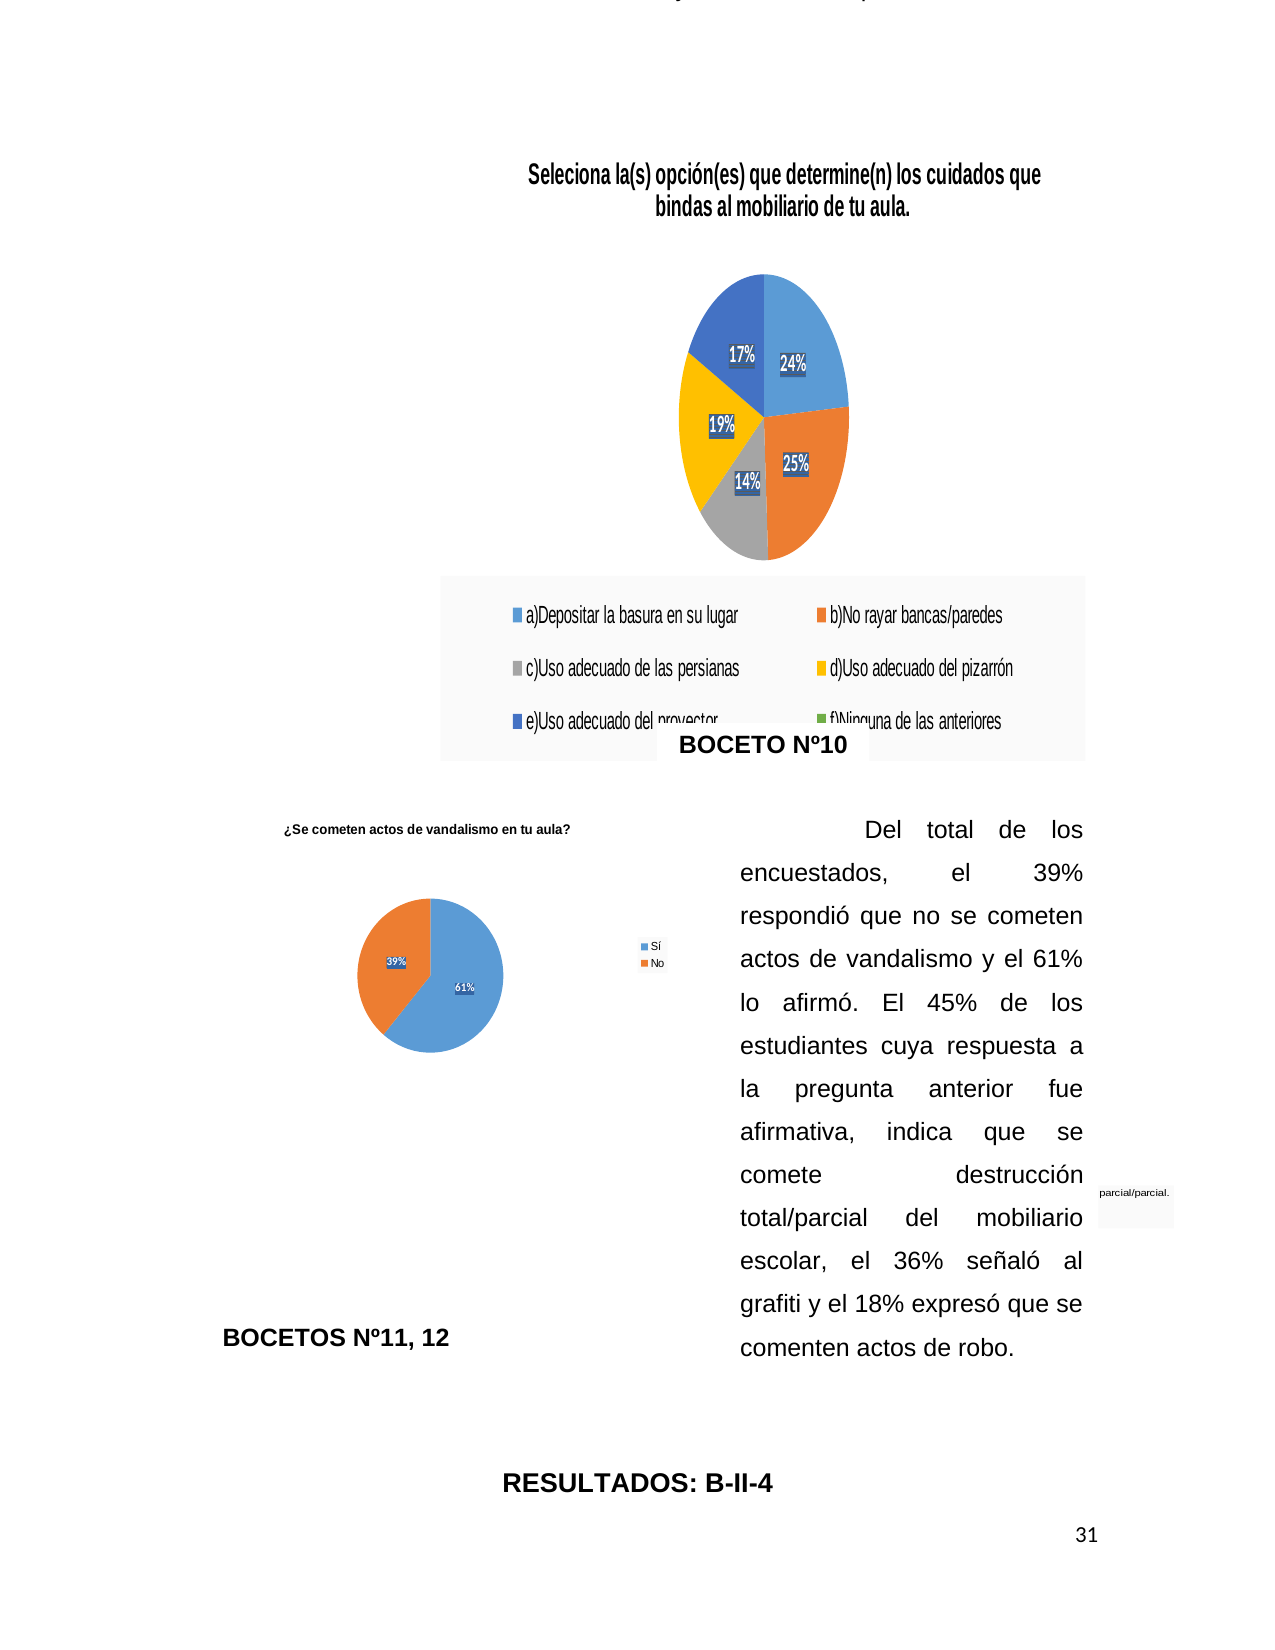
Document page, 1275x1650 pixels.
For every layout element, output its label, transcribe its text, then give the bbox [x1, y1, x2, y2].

text RESULTADOS: B-II-4 [177, 1467, 1098, 1498]
